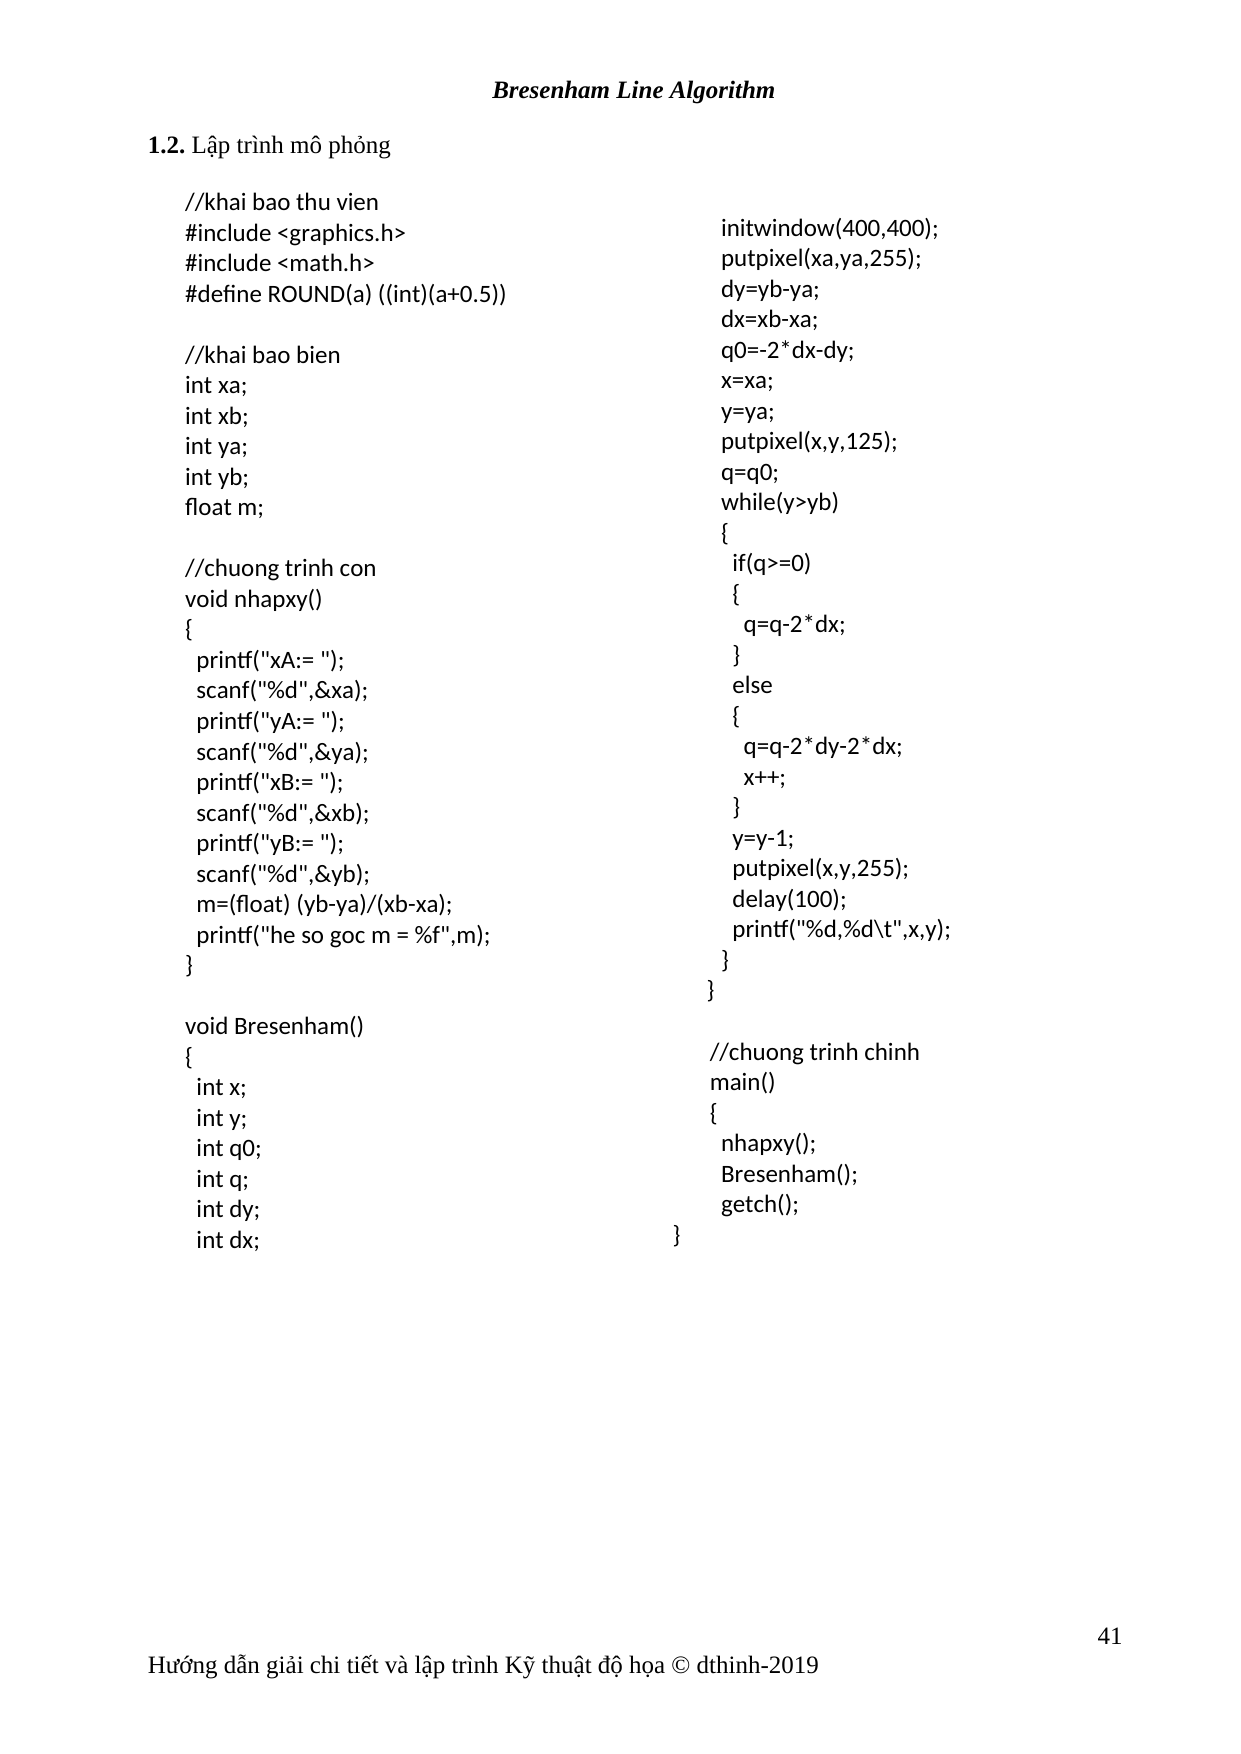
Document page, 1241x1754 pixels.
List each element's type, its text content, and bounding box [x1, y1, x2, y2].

text Bresenham(); [709, 1158, 1122, 1188]
text int xa; [185, 369, 597, 400]
text if(q>=0) [709, 547, 1122, 578]
text printf("%d,%d\t",x,y); [709, 914, 1122, 944]
text while(y>yb) [709, 486, 1122, 517]
text #define ROUND(a) ((int)(a+0.5)) [185, 278, 597, 308]
text { [185, 1041, 597, 1071]
text int q; [185, 1163, 597, 1193]
text delay(100); [709, 883, 1122, 914]
text m=(float) (yb-ya)/(xb-xa); [185, 888, 597, 919]
text dy=yb-ya; [709, 273, 1122, 303]
text { [709, 578, 1122, 608]
text int q0; [185, 1132, 597, 1163]
text putpixel(x,y,255); [709, 853, 1122, 883]
text scanf("%d",&ya); [185, 736, 597, 766]
text printf("xB:= "); [185, 766, 597, 797]
text #include <math.h> [185, 247, 597, 278]
text } [185, 949, 597, 980]
text main() [709, 1066, 1122, 1097]
text int x; [185, 1071, 597, 1102]
text printf("yA:= "); [185, 705, 597, 736]
text int dy; [185, 1193, 597, 1224]
text else [709, 669, 1122, 700]
text float m; [185, 491, 597, 522]
text q=q0; [709, 456, 1122, 486]
text int dx; [185, 1224, 597, 1254]
text q=q-2*dx; [709, 608, 1122, 639]
text printf("he so goc m = %f",m); [185, 919, 597, 949]
text y=y-1; [709, 822, 1122, 853]
text } [672, 1219, 1122, 1249]
text scanf("%d",&xb); [185, 797, 597, 827]
text } [709, 944, 1122, 975]
text y=ya; [709, 395, 1122, 425]
text q0=-2*dx-dy; [709, 334, 1122, 364]
text } [709, 639, 1122, 669]
text x=xa; [709, 364, 1122, 395]
text } [672, 975, 1122, 1005]
text void Bresenham() [185, 1010, 597, 1041]
text #include <graphics.h> [185, 217, 597, 247]
text x++; [709, 761, 1122, 792]
text int xb; [185, 400, 597, 430]
text int y; [185, 1102, 597, 1132]
text //khai bao bien [185, 339, 597, 369]
text q=q-2*dy-2*dx; [709, 731, 1122, 761]
text int ya; [185, 430, 597, 461]
text void nhapxy() [185, 583, 597, 613]
text dx=xb-xa; [709, 303, 1122, 334]
text { [185, 613, 597, 644]
text scanf("%d",&yb); [185, 858, 597, 888]
text } [672, 792, 1122, 822]
text putpixel(x,y,125); [709, 425, 1122, 456]
text getch(); [709, 1188, 1122, 1219]
text int yb; [185, 461, 597, 491]
text //khai bao thu vien [185, 186, 597, 217]
text scanf("%d",&xa); [185, 674, 597, 705]
text putpixel(xa,ya,255); [709, 242, 1122, 273]
text { [709, 700, 1122, 731]
text //chuong trinh con [185, 552, 597, 583]
text printf("yB:= "); [185, 827, 597, 858]
text 1.2. Lập trình mô phỏng [148, 131, 1122, 159]
text initwindow(400,400); [709, 212, 1122, 242]
text printf("xA:= "); [185, 644, 597, 674]
text nhapxy(); [709, 1127, 1122, 1158]
text //chuong trinh chinh [709, 1036, 1122, 1066]
text { [709, 517, 1122, 547]
text { [709, 1097, 1122, 1127]
